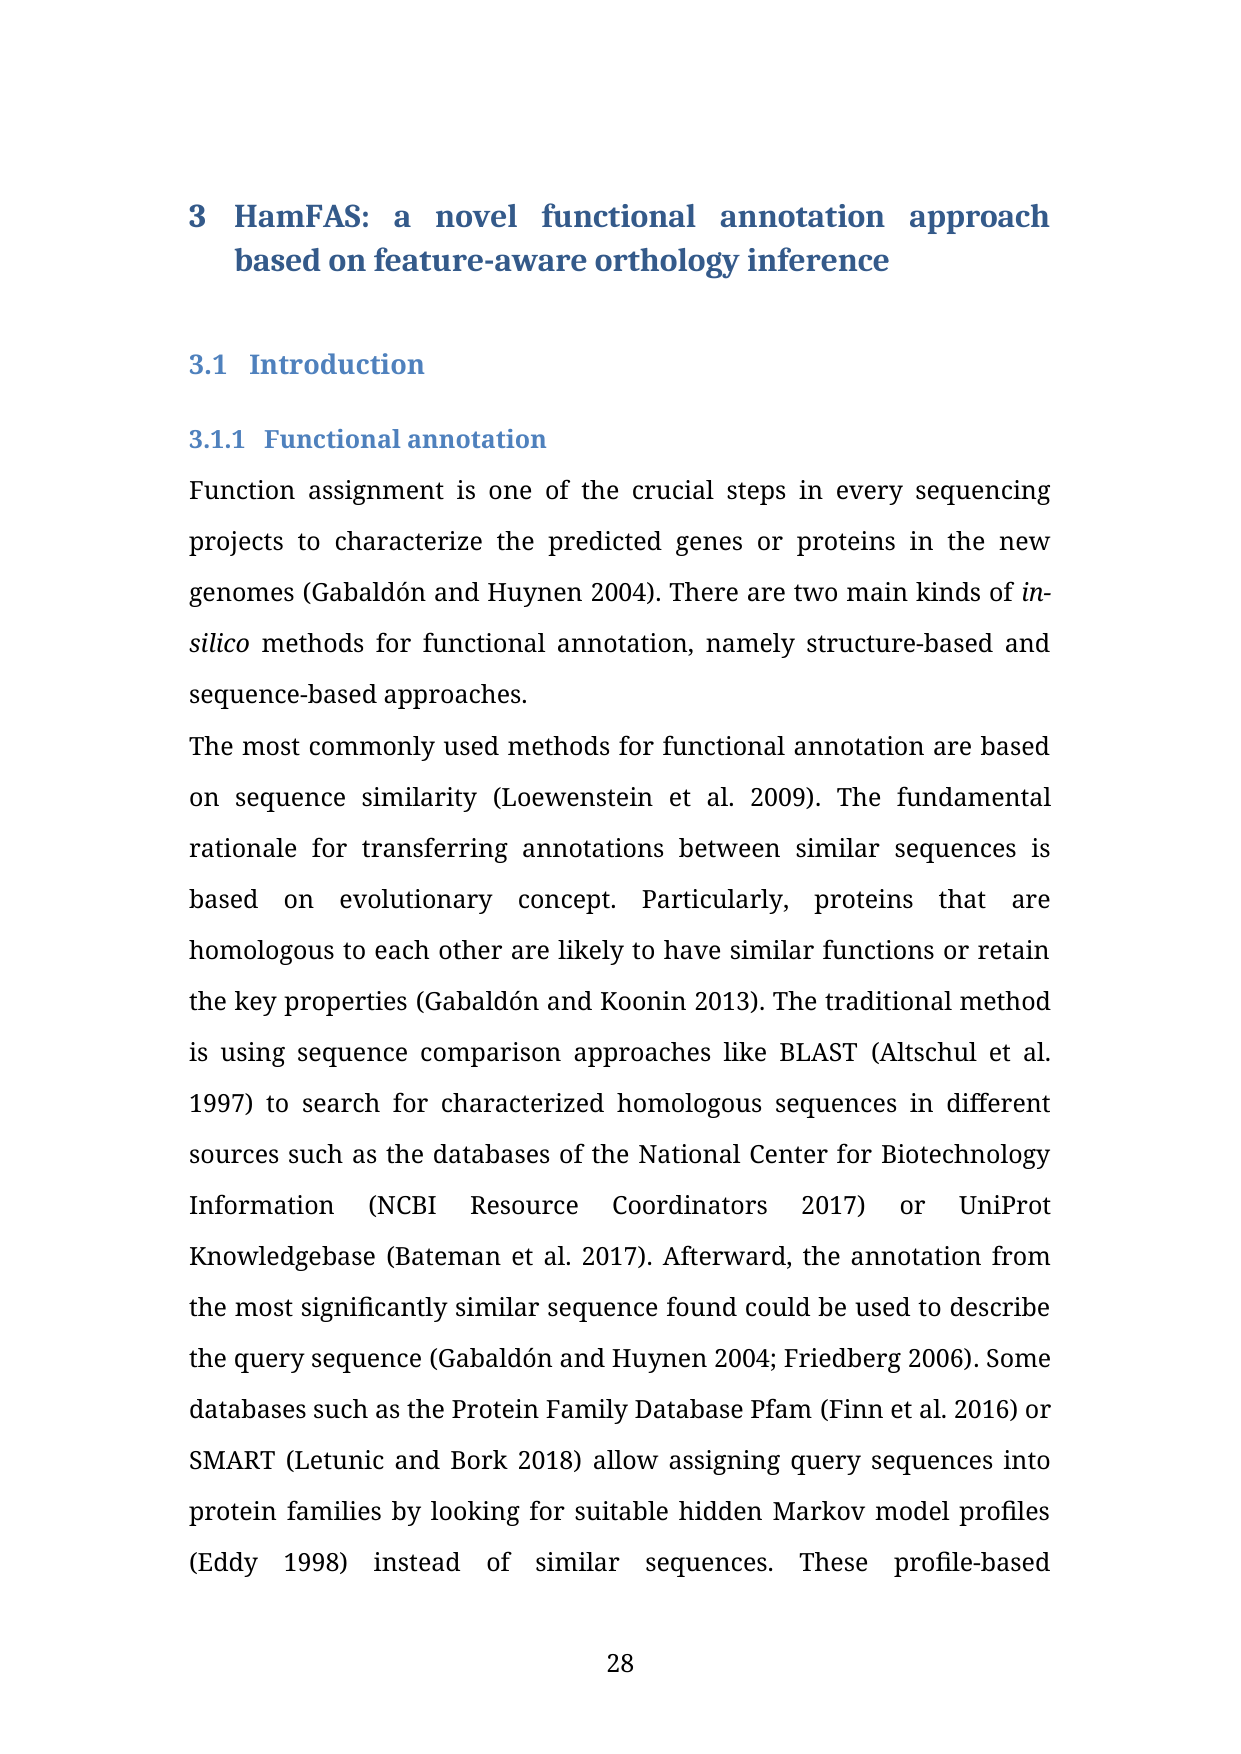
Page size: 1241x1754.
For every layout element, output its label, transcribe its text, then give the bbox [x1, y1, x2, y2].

subtitle Introduction [189, 346, 1051, 383]
subtitle HamFAS: a novel functional annotation approach based on feature-aware orthology inference [189, 198, 1051, 280]
subtitle Functional annotation [189, 422, 1051, 456]
text Function assignment is one of the crucial steps in every sequencing projects to characterize the predicted genes or proteins in the new genomes (Gabaldón and Huynen 2004). There are two main kinds of in-silico methods for functional annotation, namely structure-based and sequence-based approaches. [189, 473, 1051, 711]
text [189, 728, 1051, 1579]
